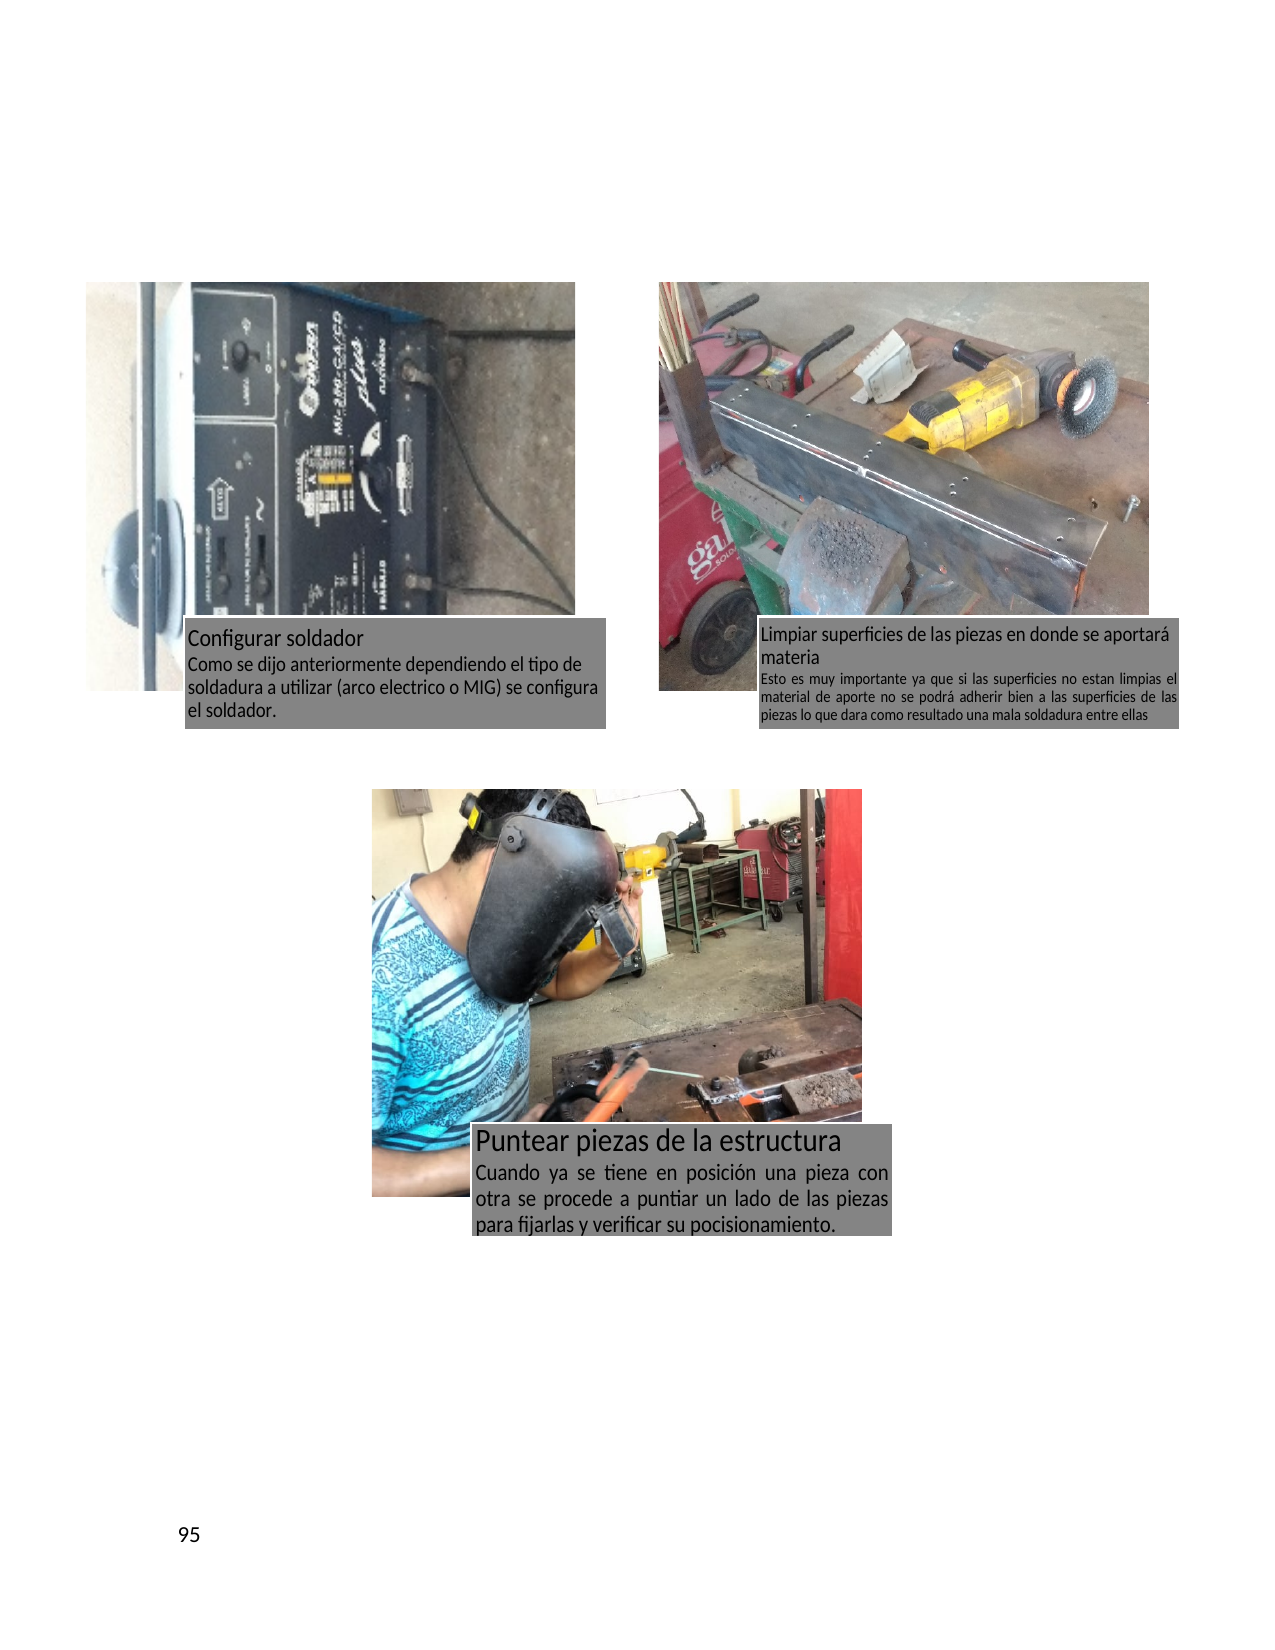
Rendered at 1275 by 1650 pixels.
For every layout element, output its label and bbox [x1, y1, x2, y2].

picture [371, 789, 862, 1197]
picture [85, 282, 576, 691]
picture [658, 282, 1149, 691]
